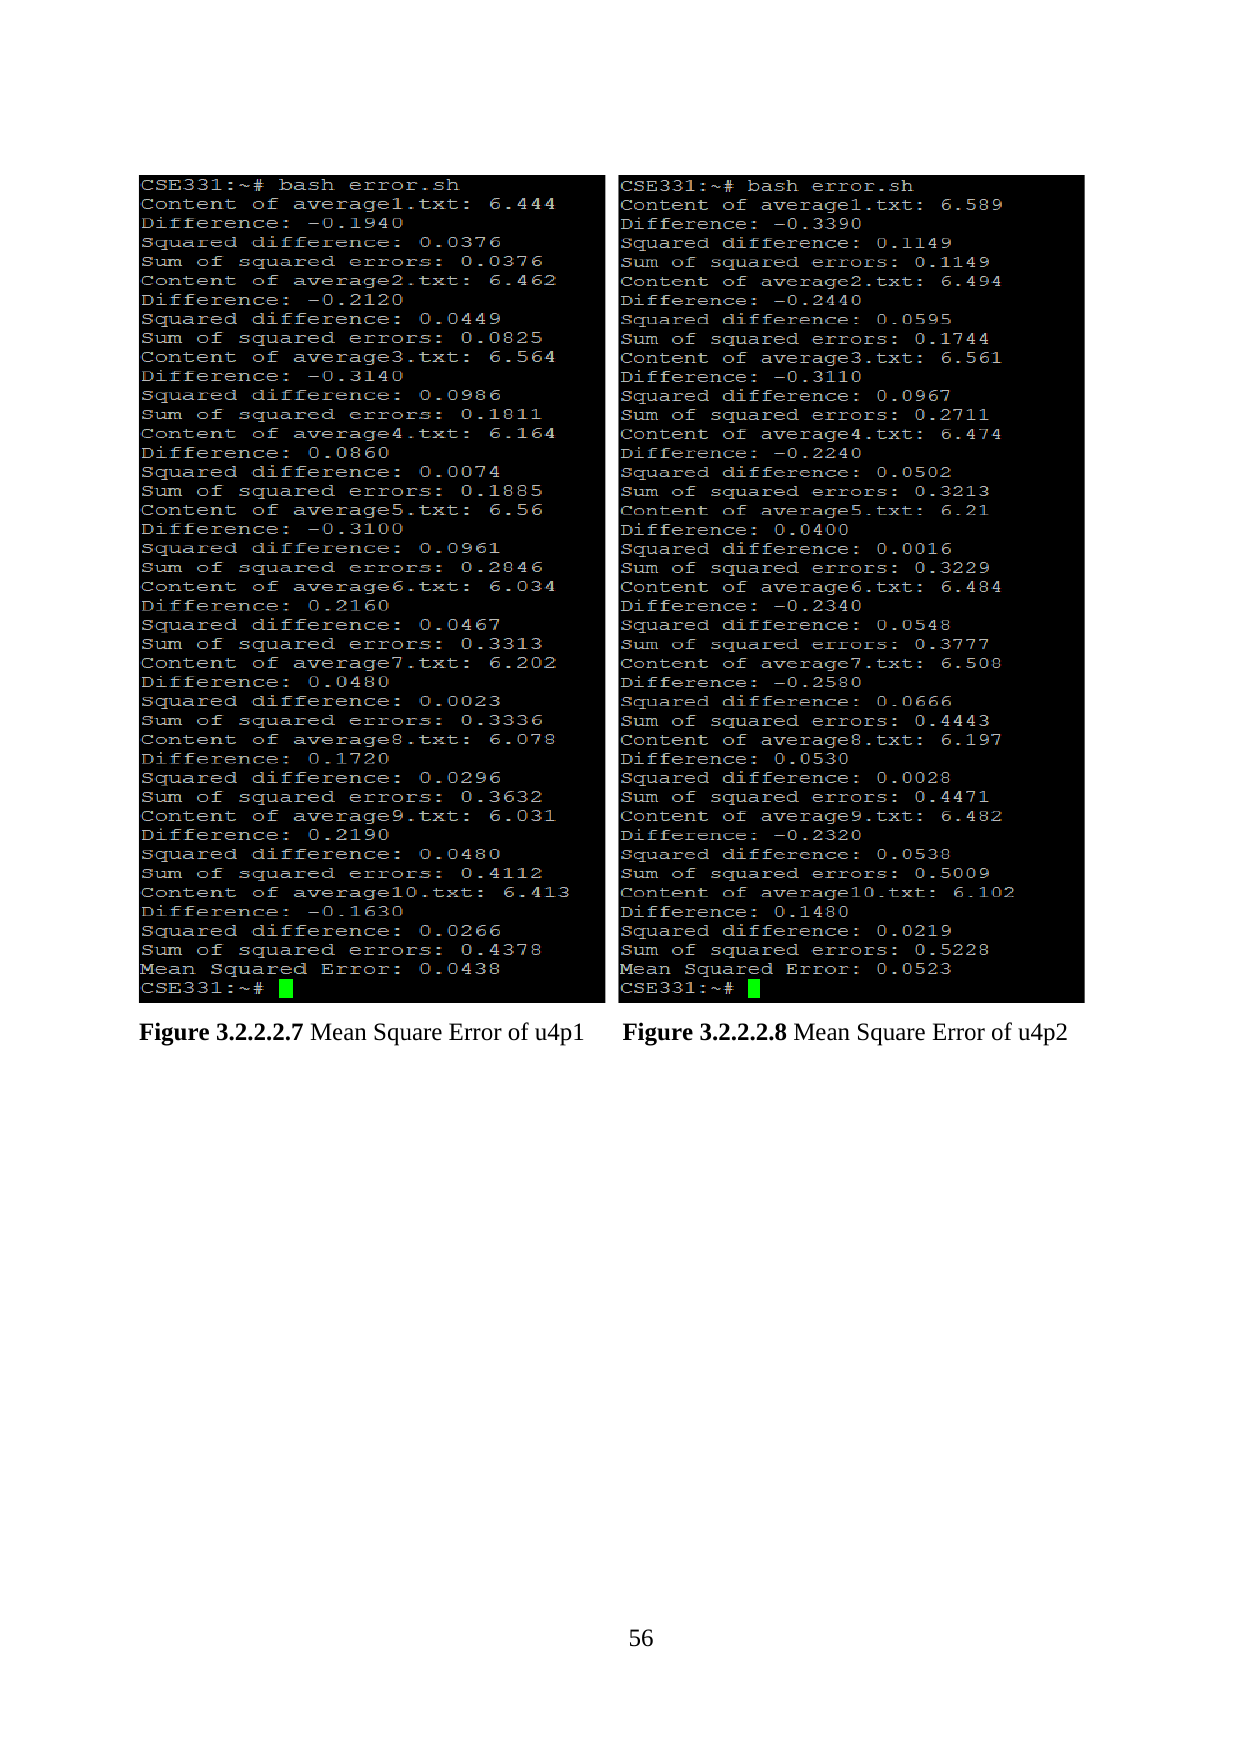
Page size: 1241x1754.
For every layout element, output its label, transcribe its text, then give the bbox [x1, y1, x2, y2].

text Figure 3.2.2.2.7 Mean Square Error of u4p1 Figure 3.2.2.2.8 Mean Square Error of u4p2 [139, 1017, 1101, 1046]
picture [618, 175, 1085, 1003]
picture [138, 175, 606, 1003]
